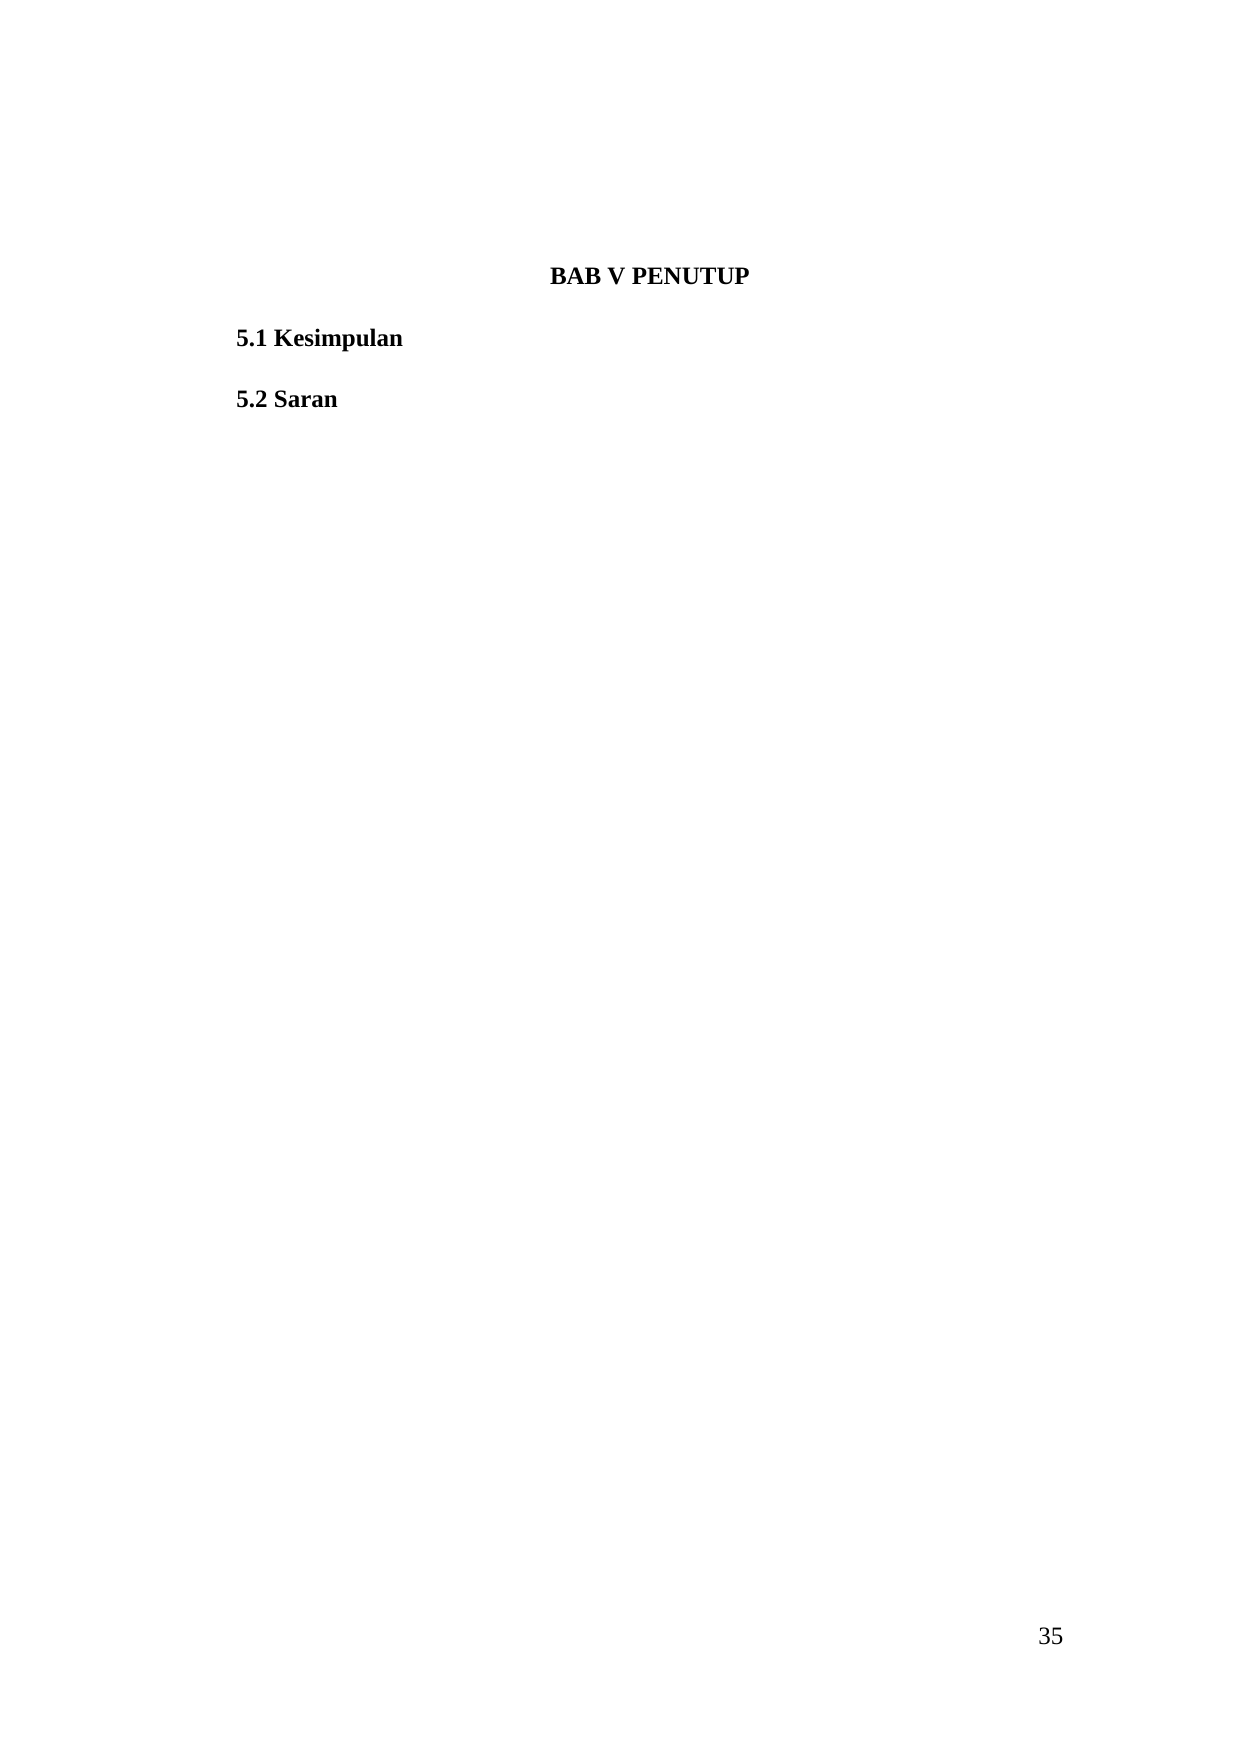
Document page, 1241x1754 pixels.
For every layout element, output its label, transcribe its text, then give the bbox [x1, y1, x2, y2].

subtitle 5.2 Saran [236, 384, 1063, 413]
subtitle BAB V PENUTUP [236, 261, 1063, 290]
subtitle 5.1 Kesimpulan [236, 323, 1063, 352]
